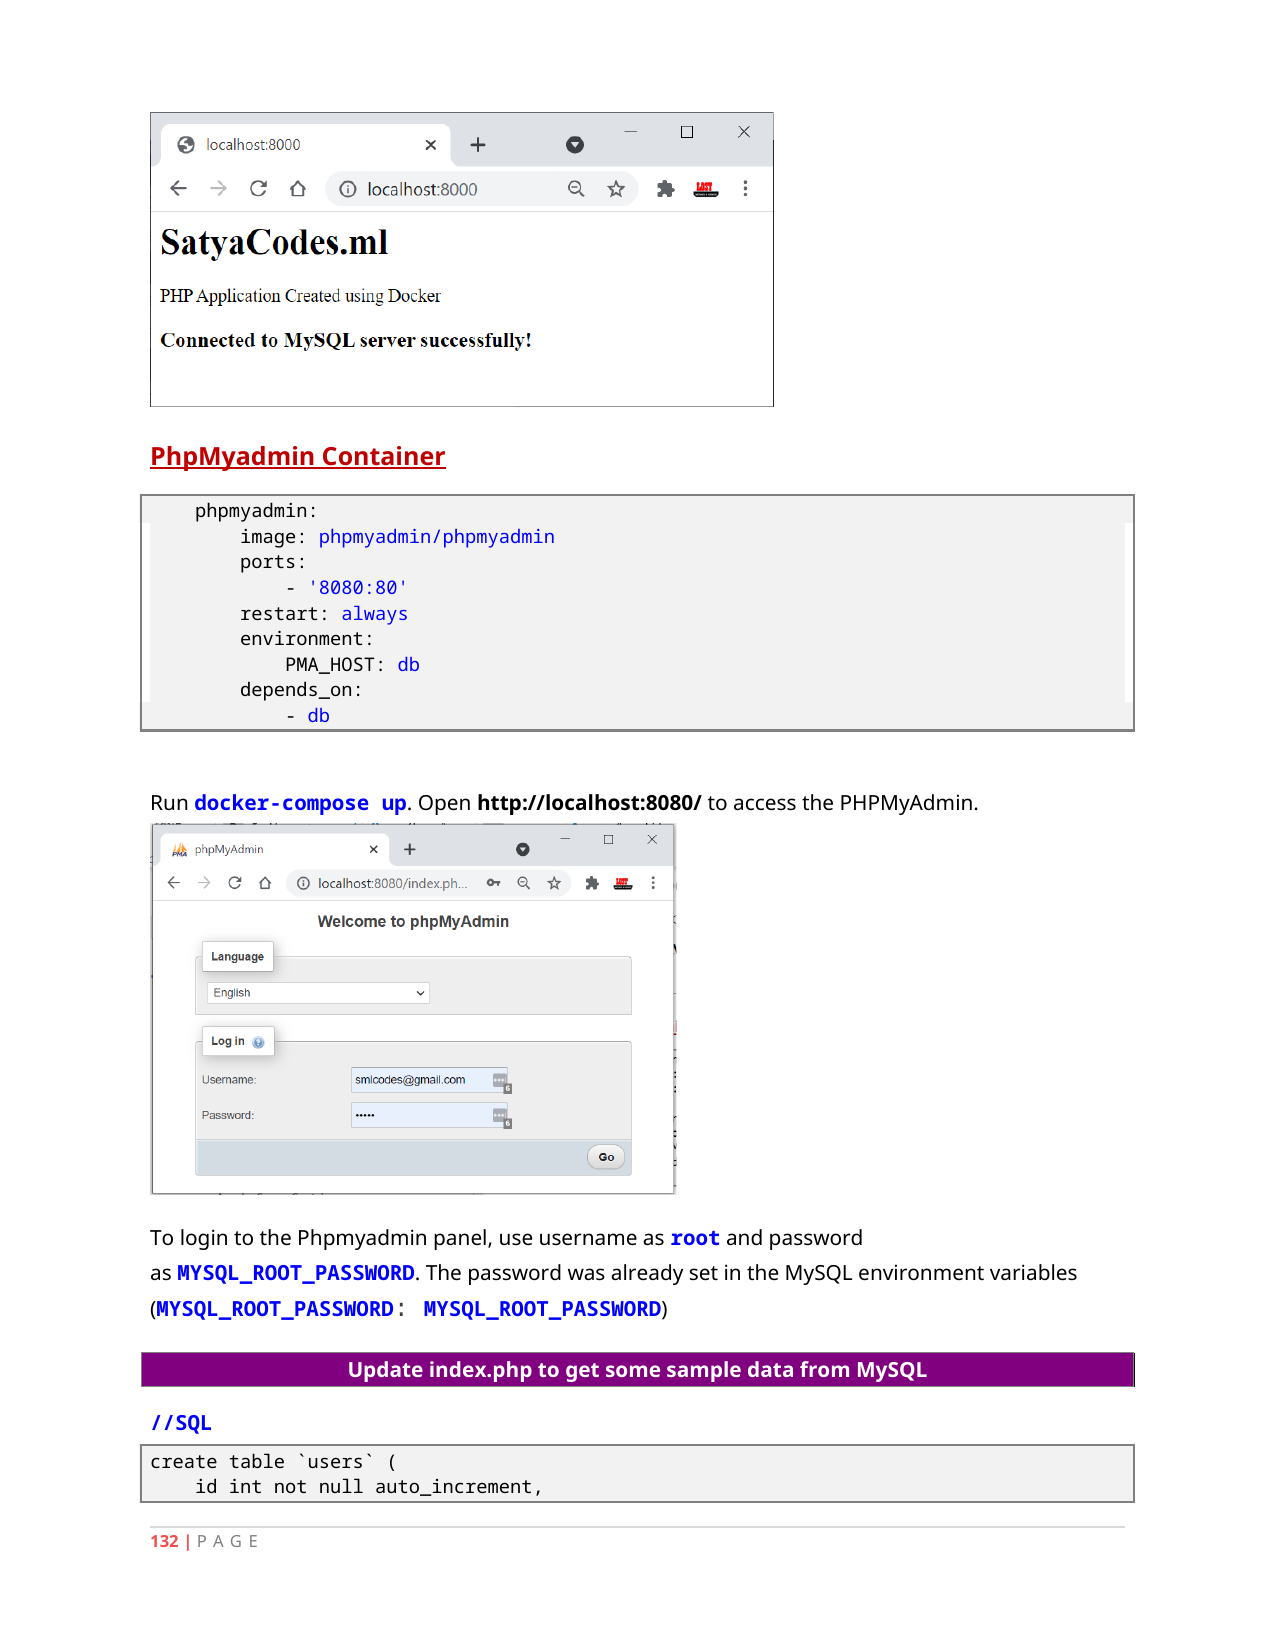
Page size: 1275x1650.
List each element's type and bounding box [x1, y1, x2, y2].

picture [150, 823, 677, 1195]
picture [150, 112, 774, 407]
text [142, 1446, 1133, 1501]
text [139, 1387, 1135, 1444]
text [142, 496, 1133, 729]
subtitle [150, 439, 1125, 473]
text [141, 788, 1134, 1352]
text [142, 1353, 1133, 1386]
